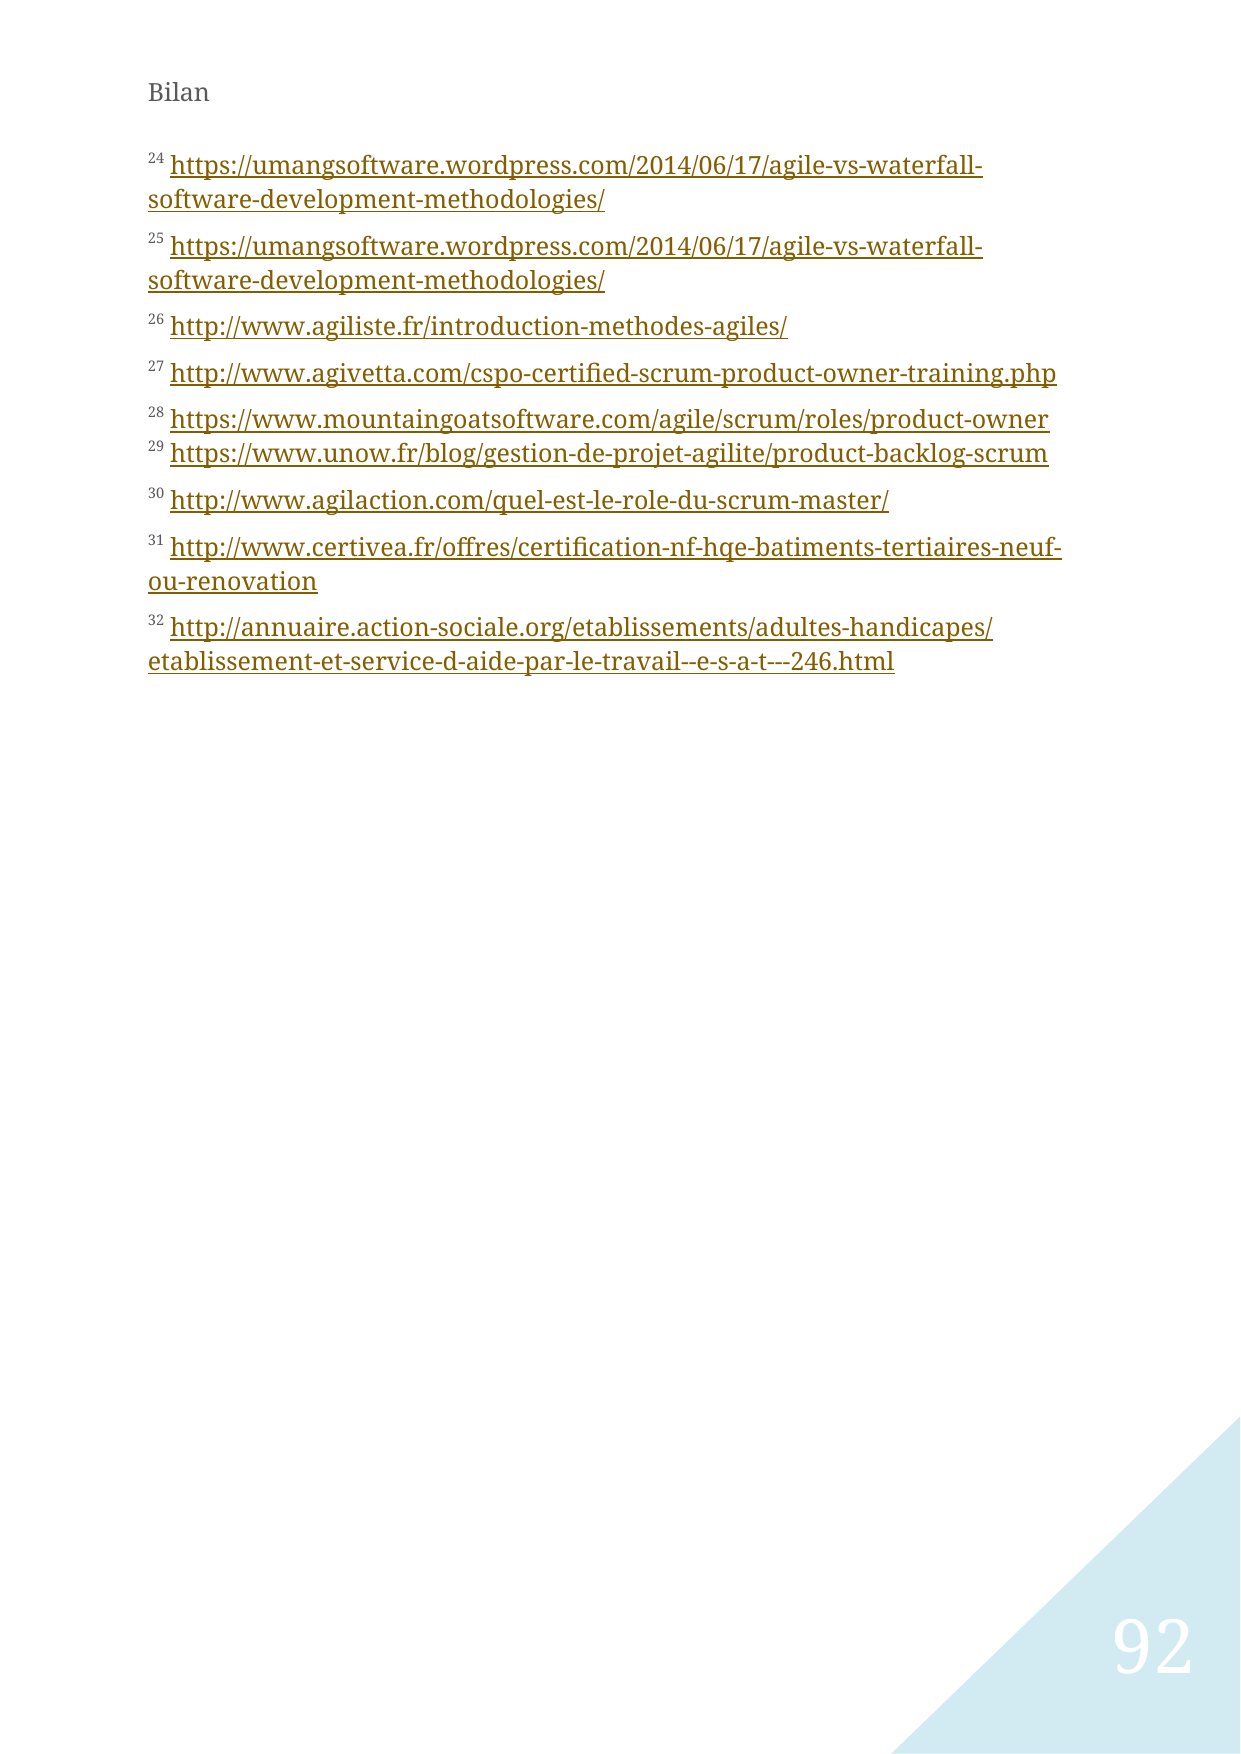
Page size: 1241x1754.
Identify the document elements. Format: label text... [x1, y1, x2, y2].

text 32 http://annuaire.action-sociale.org/etablissements/adultes-handicapes/etablissement-et-service-d-aide-par-le-travail--e-s-a-t---246.html [148, 610, 1093, 678]
text 26 http://www.agiliste.fr/introduction-methodes-agiles/ [148, 309, 1093, 343]
text 28 https://www.mountaingoatsoftware.com/agile/scrum/roles/product-owner 29 https://www.unow.fr/blog/gestion-de-projet-agilite/product-backlog-scrum [148, 402, 1093, 470]
text 27 http://www.agivetta.com/cspo-certified-scrum-product-owner-training.php [148, 355, 1093, 389]
text 30 http://www.agilaction.com/quel-est-le-role-du-scrum-master/ [148, 483, 1093, 517]
text 24 https://umangsoftware.wordpress.com/2014/06/17/agile-vs-waterfall-software-development-methodologies/ [148, 148, 1093, 216]
text 31 http://www.certivea.fr/offres/certification-nf-hqe-batiments-tertiaires-neuf-ou-renovation [148, 529, 1093, 597]
text 25 https://umangsoftware.wordpress.com/2014/06/17/agile-vs-waterfall-software-development-methodologies/ [148, 228, 1093, 296]
